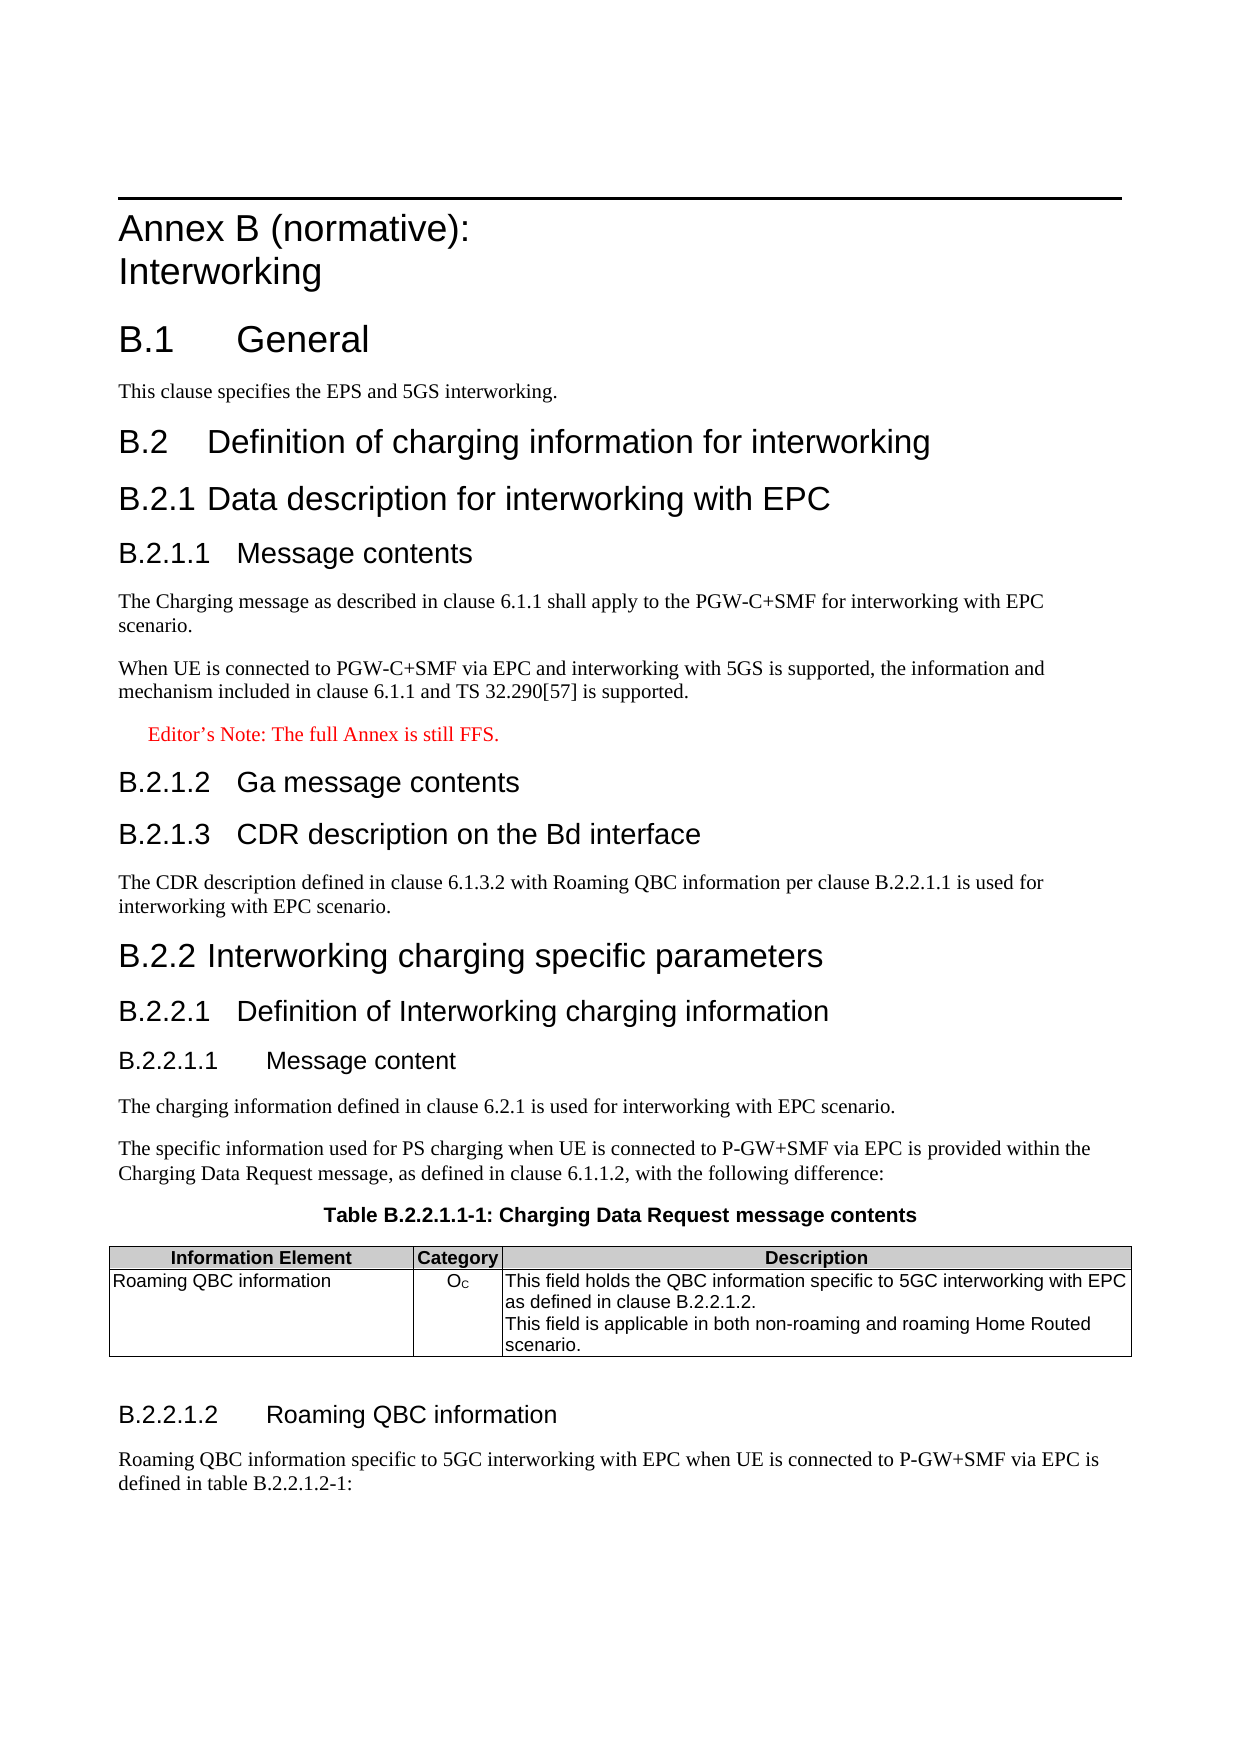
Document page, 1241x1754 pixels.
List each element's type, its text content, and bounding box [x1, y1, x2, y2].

text The charging information defined in clause 6.2.1 is used for interworking with EPC scenario. [118, 1093, 1122, 1118]
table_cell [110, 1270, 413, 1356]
subtitle B.1 General [118, 308, 1122, 360]
subtitle B.2.2.1 Definition of Interworking charging information [118, 994, 1122, 1027]
subtitle B.2.1.2 Ga message contents [118, 765, 1122, 799]
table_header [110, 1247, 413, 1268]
subtitle B.2.2.1.1 Message content [118, 1046, 1122, 1075]
text Roaming QBC information specific to 5GC interworking with EPC when UE is connected to P-GW+SMF via EPC is defined in table B.2.2.1.2-1: [118, 1447, 1122, 1495]
subtitle Annex B (normative): Interworking [118, 200, 1122, 292]
text Editor’s Note: The full Annex is still FFS. [148, 722, 1122, 746]
subtitle B.2.2 Interworking charging specific parameters [118, 937, 1122, 975]
subtitle B.2 Definition of charging information for interworking [118, 422, 1122, 460]
subtitle B.2.1 Data description for interworking with EPC [118, 479, 1122, 517]
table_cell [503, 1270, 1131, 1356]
text The Charging message as described in clause 6.1.1 shall apply to the PGW-C+SMF for interworking with EPC scenario. [118, 588, 1122, 637]
text This clause specifies the EPS and 5GS interworking. [118, 379, 1122, 403]
subtitle B.2.1.3 CDR description on the Bd interface [118, 817, 1122, 851]
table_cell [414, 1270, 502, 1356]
text The specific information used for PS charging when UE is connected to P-GW+SMF via EPC is provided within the Charging Data Request message, as defined in clause 6.1.1.2, with the following difference: [118, 1136, 1122, 1184]
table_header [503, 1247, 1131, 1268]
subtitle B.2.2.1.2 Roaming QBC information [118, 1400, 1122, 1428]
subtitle B.2.1.1 Message contents [118, 536, 1122, 570]
text The CDR description defined in clause 6.1.3.2 with Roaming QBC information per clause B.2.2.1.1 is used for interworking with EPC scenario. [118, 870, 1122, 918]
text Table B.2.2.1.1-1: Charging Data Request message contents [118, 1203, 1122, 1227]
text When UE is connected to PGW-C+SMF via EPC and interworking with 5GS is supported, the information and mechanism included in clause 6.1.1 and TS 32.290[57] is supported. [118, 655, 1122, 703]
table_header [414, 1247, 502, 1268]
